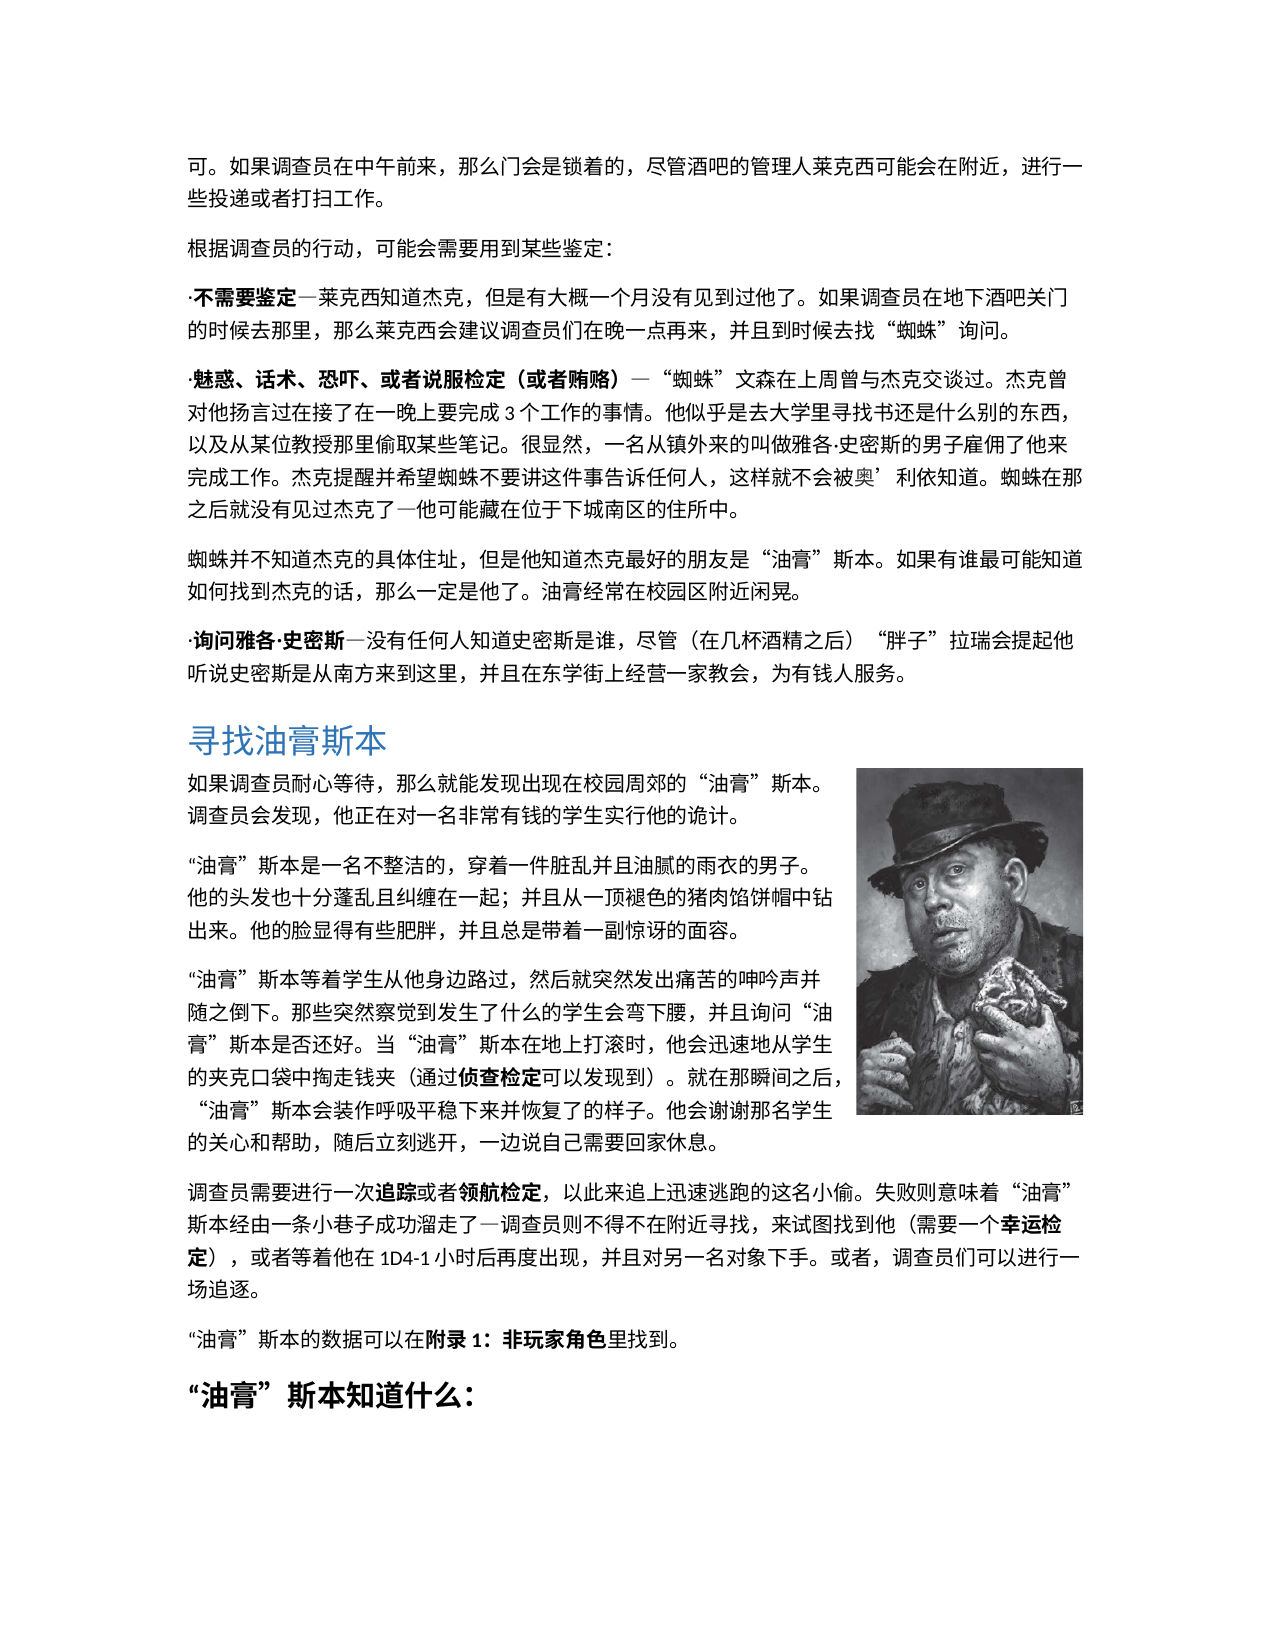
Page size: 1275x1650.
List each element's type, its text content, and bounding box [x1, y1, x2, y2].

text 蜘蛛并不知道杰克的具体住址，但是他知道杰克最好的朋友是“油膏”斯本。如果有谁最可能知道如何找到杰克的话，那么一定是他了。油膏经常在校园区附近闲晃。 [187, 543, 1087, 606]
text “油膏”斯本等着学生从他身边路过，然后就突然发出痛苦的呻吟声并随之倒下。那些突然察觉到发生了什么的学生会弯下腰，并且询问“油膏”斯本是否还好。当“油膏”斯本在地上打滚时，他会迅速地从学生的夹克口袋中掏走钱夹（通过侦查检定可以发现到）。就在那瞬间之后，“油膏”斯本会装作呼吸平稳下来并恢复了的样子。他会谢谢那名学生的关心和帮助，随后立刻逃开，一边说自己需要回家休息。 [187, 963, 1087, 1157]
text 如果调查员耐心等待，那么就能发现出现在校园周郊的“油膏”斯本。调查员会发现，他正在对一名非常有钱的学生实行他的诡计。 [187, 767, 1087, 830]
text 调查员需要进行一次追踪或者领航检定，以此来追上迅速逃跑的这名小偷。失败则意味着“油膏”斯本经由一条小巷子成功溜走了—调查员则不得不在附近寻找，来试图找到他（需要一个幸运检定），或者等着他在1D4-1小时后再度出现，并且对另一名对象下手。或者，调查员们可以进行一场追逐。 [187, 1176, 1087, 1304]
text “油膏”斯本知道什么： [187, 1372, 1087, 1414]
text ·魅惑、话术、恐吓、或者说服检定（或者贿赂）—“蜘蛛”文森在上周曾与杰克交谈过。杰克曾对他扬言过在接了在一晚上要完成3个工作的事情。他似乎是去大学里寻找书还是什么别的东西，以及从某位教授那里偷取某些笔记。很显然，一名从镇外来的叫做雅各·史密斯的男子雇佣了他来完成工作。杰克提醒并希望蜘蛛不要讲这件事告诉任何人，这样就不会被奥’利依知道。蜘蛛在那之后就没有见过杰克了—他可能藏在位于下城南区的住所中。 [187, 363, 1087, 524]
text “油膏”斯本是一名不整洁的，穿着一件脏乱并且油腻的雨衣的男子。他的头发也十分蓬乱且纠缠在一起；并且从一顶褪色的猪肉馅饼帽中钻出来。他的脸显得有些肥胖，并且总是带着一副惊讶的面容。 [187, 849, 856, 944]
text ·不需要鉴定—莱克西知道杰克，但是有大概一个月没有见到过他了。如果调查员在地下酒吧关门的时候去那里，那么莱克西会建议调查员们在晚一点再来，并且到时候去找“蜘蛛”询问。 [187, 281, 1087, 344]
text ·询问雅各·史密斯—没有任何人知道史密斯是谁，尽管（在几杯酒精之后）“胖子”拉瑞会提起他听说史密斯是从南方来到这里，并且在东学街上经营一家教会，为有钱人服务。 [187, 625, 1087, 688]
subtitle 寻找油膏斯本 [187, 715, 1087, 763]
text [187, 150, 1087, 213]
text “油膏”斯本的数据可以在附录1：非玩家角色里找到。 [187, 1323, 1087, 1353]
text 根据调查员的行动，可能会需要用到某些鉴定： [187, 232, 1087, 262]
